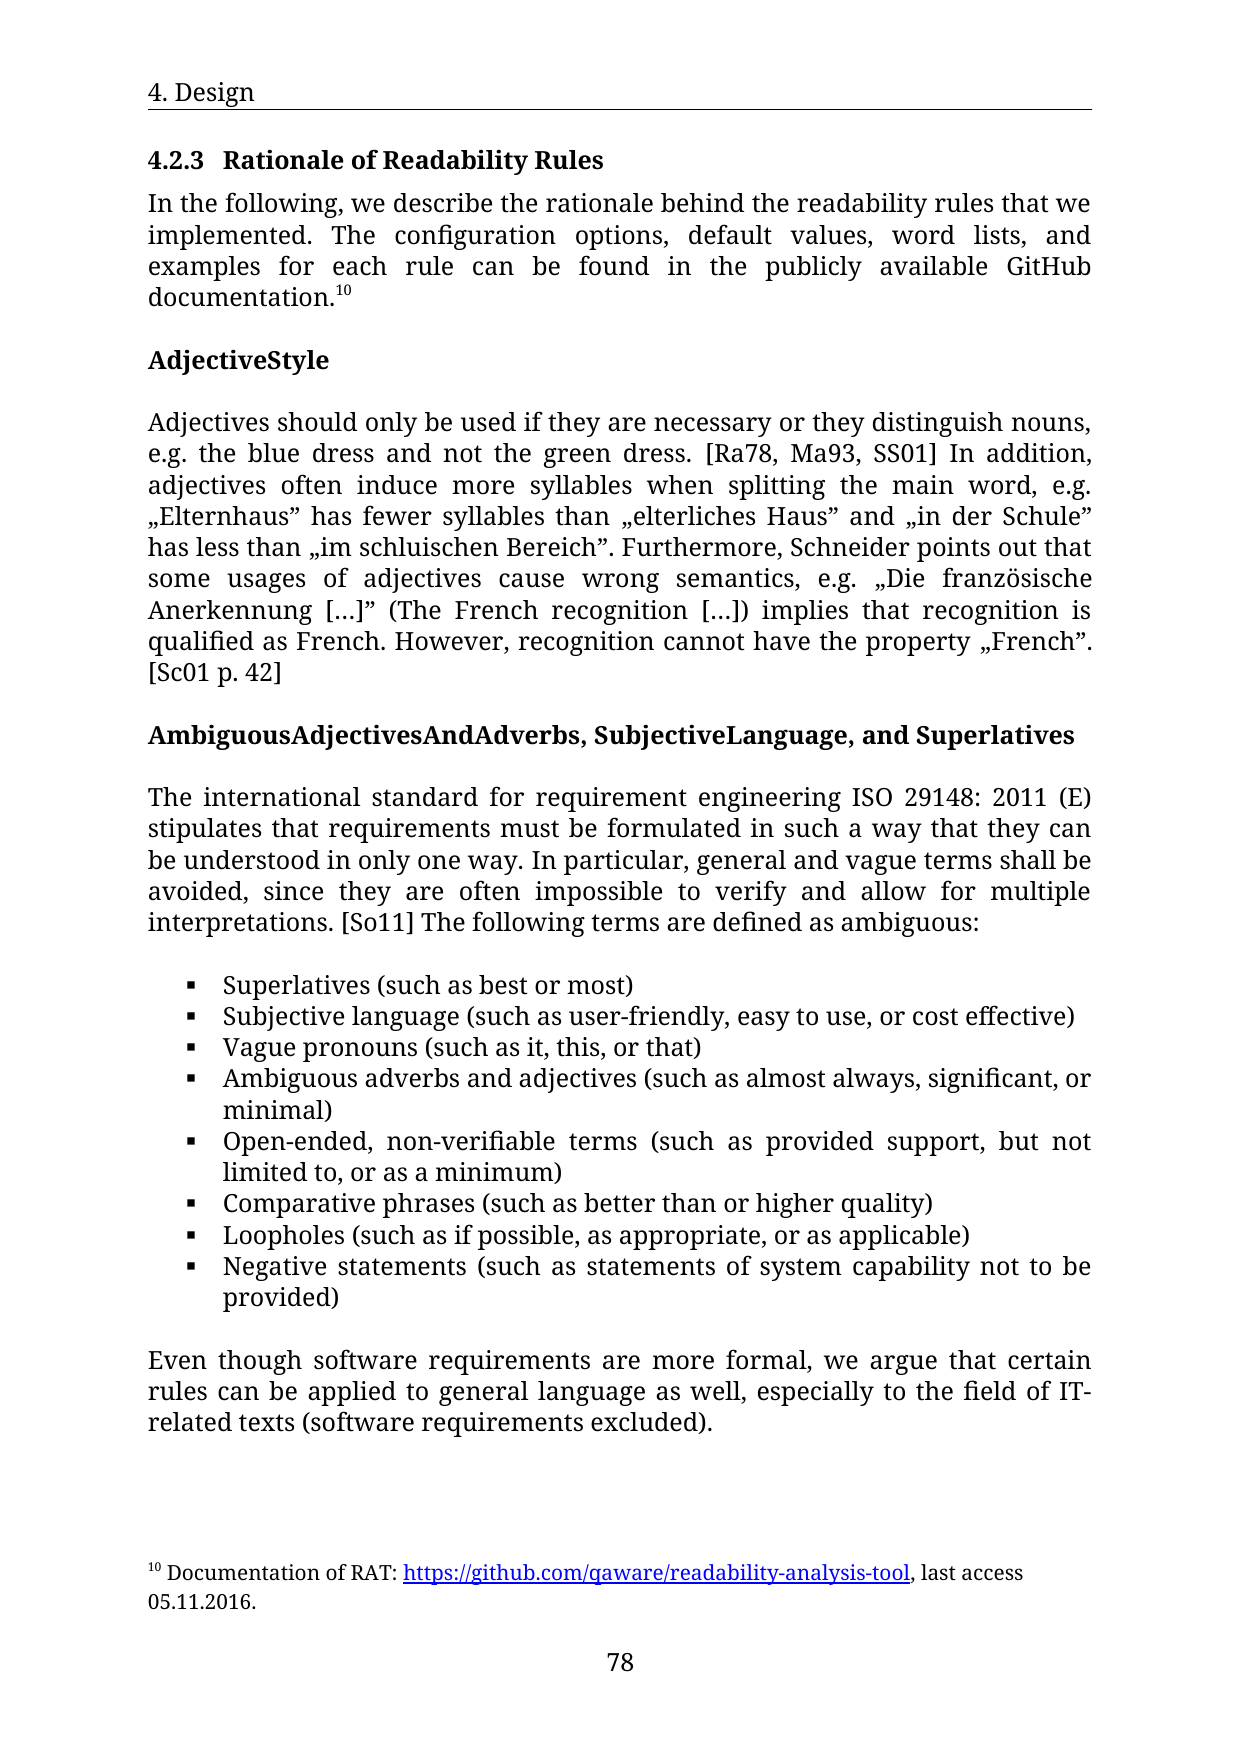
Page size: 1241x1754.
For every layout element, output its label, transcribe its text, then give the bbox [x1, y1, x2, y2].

subtitle AdjectiveStyle [148, 344, 1092, 375]
list Comparative phrases (such as better than or higher quality) [185, 1188, 1092, 1219]
list Loopholes (such as if possible, as appropriate, or as applicable) [185, 1219, 1092, 1250]
list Ambiguous adverbs and adjectives (such as almost always, significant, or minimal) [185, 1063, 1092, 1125]
list Vague pronouns (such as it, this, or that) [185, 1032, 1092, 1063]
list Negative statements (such as statements of system capability not to be provided) [185, 1250, 1092, 1313]
list Subjective language (such as user-friendly, easy to use, or cost effective) [185, 1000, 1092, 1032]
list Open-ended, non-verifiable terms (such as provided support, but not limited to, or as a minimum) [185, 1125, 1092, 1188]
subtitle Rationale of Readability Rules [148, 144, 1092, 175]
text Even though software requirements are more formal, we argue that certain rules can be applied to general language as well, especially to the field of IT-related texts (software requirements excluded). [148, 1344, 1092, 1438]
text In the following, we describe the rationale behind the readability rules that we implemented. The configuration options, default values, word lists, and examples for each rule can be found in the publicly available GitHub documentation. [148, 188, 1092, 313]
text The international standard for requirement engineering ISO 29148: 2011 (E) stipulates that requirements must be formulated in such a way that they can be understood in only one way. In particular, general and vague terms shall be avoided, since they are often impossible to verify and allow for multiple interpretations. [So11] The following terms are defined as ambiguous: [148, 782, 1092, 938]
list Superlatives (such as best or most) [185, 969, 1092, 1000]
subtitle AmbiguousAdjectivesAndAdverbs, SubjectiveLanguage, and Superlatives [148, 719, 1092, 750]
text Adjectives should only be used if they are necessary or they distinguish nouns, e.g. the blue dress and not the green dress. [Ra78, Ma93, SS01] In addition, adjectives often induce more syllables when splitting the main word, e.g. „Elternhaus” has fewer syllables than „elterliches Haus” and „in der Schule” has less than „im schluischen Bereich”. Furthermore, Schneider points out that some usages of adjectives cause wrong semantics, e.g. „Die französische Anerkennung […]” (The French recognition […]) implies that recognition is qualified as French. However, recognition cannot have the property „French”. [Sc01 p. 42] [148, 407, 1092, 688]
